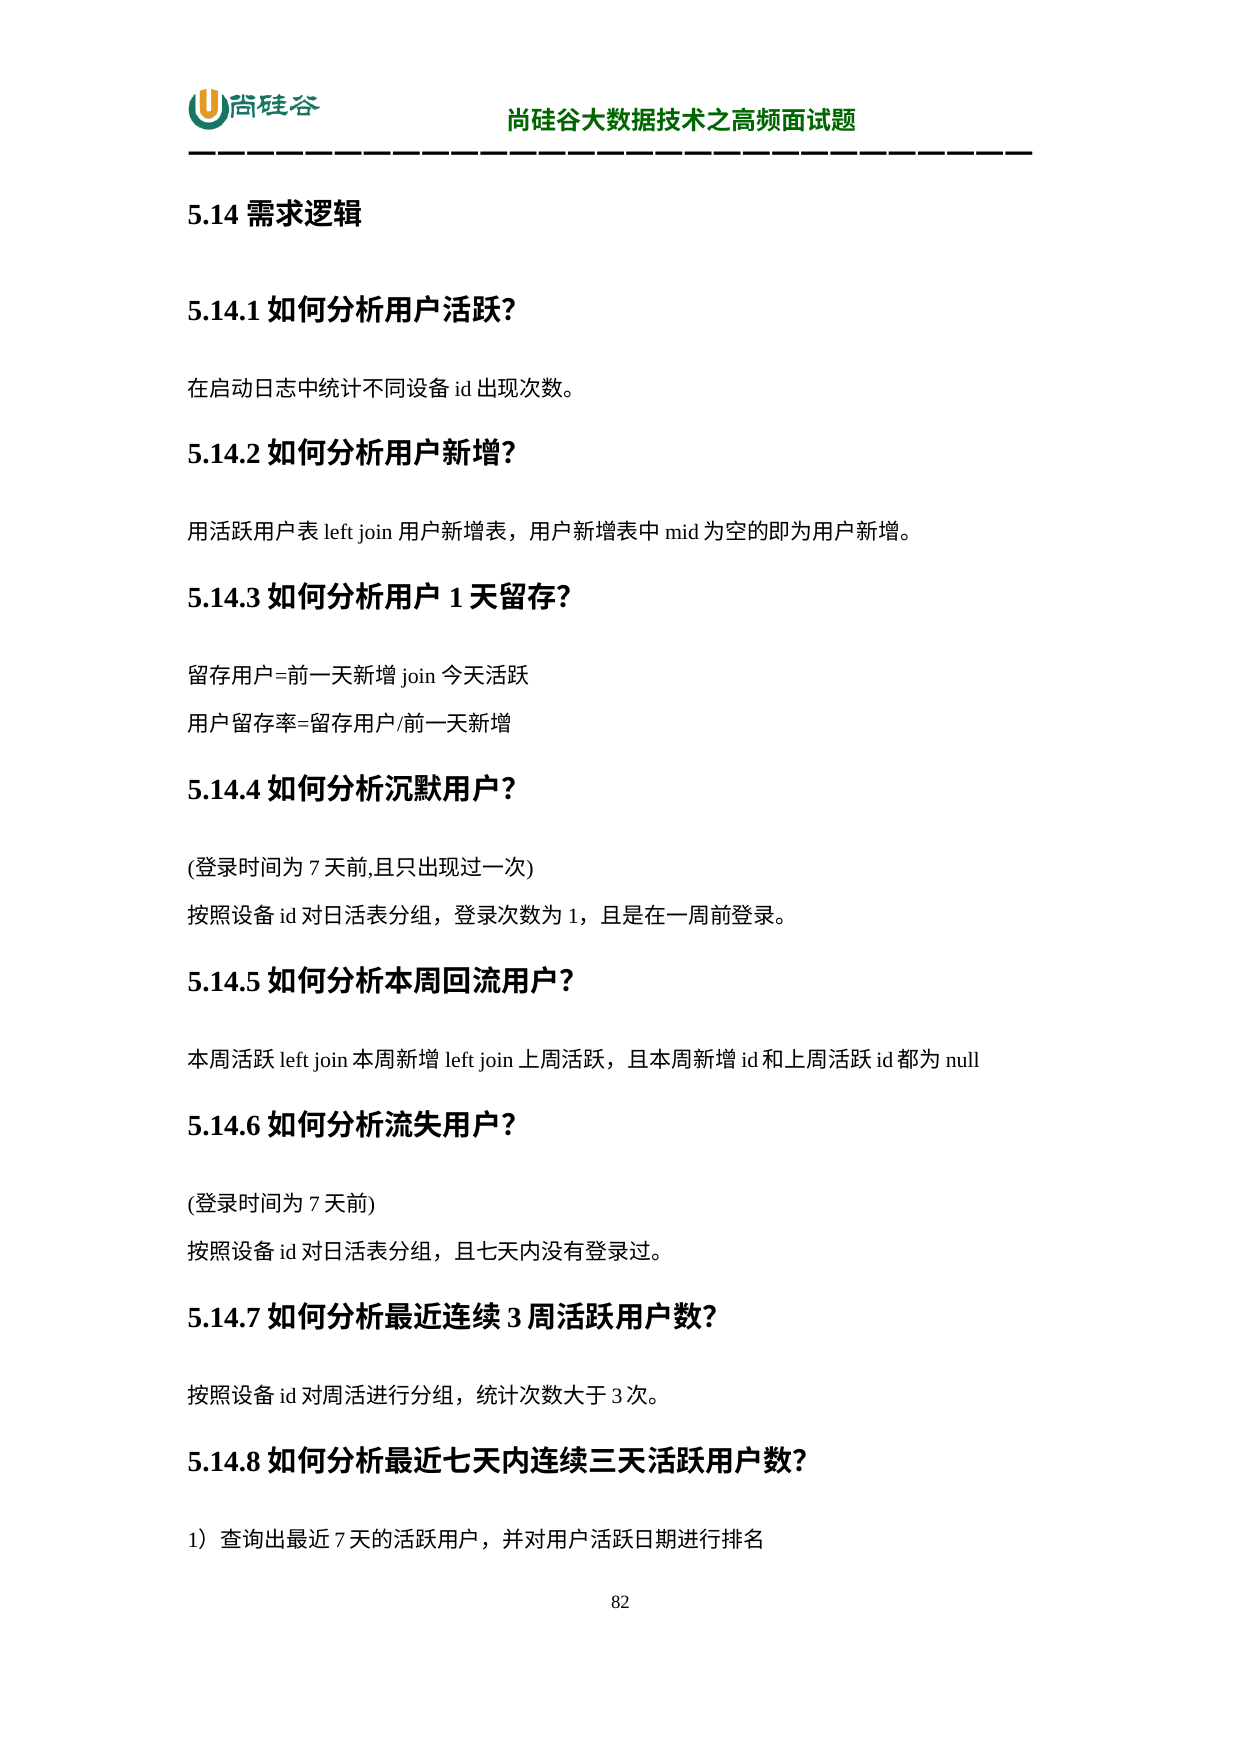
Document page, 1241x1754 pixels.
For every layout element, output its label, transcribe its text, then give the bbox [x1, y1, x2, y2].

text 留存用户=前一天新增 join 今天活跃 [187, 658, 1053, 690]
text (登录时间为7天前) [187, 1186, 1053, 1218]
text 用户留存率=留存用户/前一天新增 [187, 706, 1053, 738]
subtitle 5.14.7 如何分析最近连续3周活跃用户数？ [187, 1282, 1053, 1347]
subtitle 5.14.6 如何分析流失用户？ [187, 1090, 1053, 1155]
text 用活跃用户表 left join 用户新增表，用户新增表中mid为空的即为用户新增。 [187, 514, 1053, 546]
subtitle 5.14.8 如何分析最近七天内连续三天活跃用户数？ [187, 1426, 1053, 1491]
subtitle 5.14 需求逻辑 [187, 179, 1053, 244]
subtitle 5.14.5 如何分析本周回流用户？ [187, 946, 1053, 1011]
subtitle 5.14.2 如何分析用户新增？ [187, 418, 1053, 483]
text 本周活跃left join本周新增 left join上周活跃，且本周新增id和上周活跃id都为null [187, 1042, 1053, 1074]
text 按照设备id对日活表分组，且七天内没有登录过。 [187, 1234, 1053, 1266]
text 在启动日志中统计不同设备id出现次数。 [187, 370, 1053, 403]
subtitle 5.14.1 如何分析用户活跃？ [187, 275, 1053, 340]
text (登录时间为7天前,且只出现过一次) [187, 850, 1053, 882]
text 按照设备id对日活表分组，登录次数为1，且是在一周前登录。 [187, 898, 1053, 931]
text 按照设备id对周活进行分组，统计次数大于3次。 [187, 1378, 1053, 1410]
text 1）查询出最近7天的活跃用户，并对用户活跃日期进行排名 [187, 1521, 1053, 1554]
subtitle 5.14.4 如何分析沉默用户？ [187, 754, 1053, 819]
subtitle 5.14.3 如何分析用户1天留存？ [187, 562, 1053, 627]
